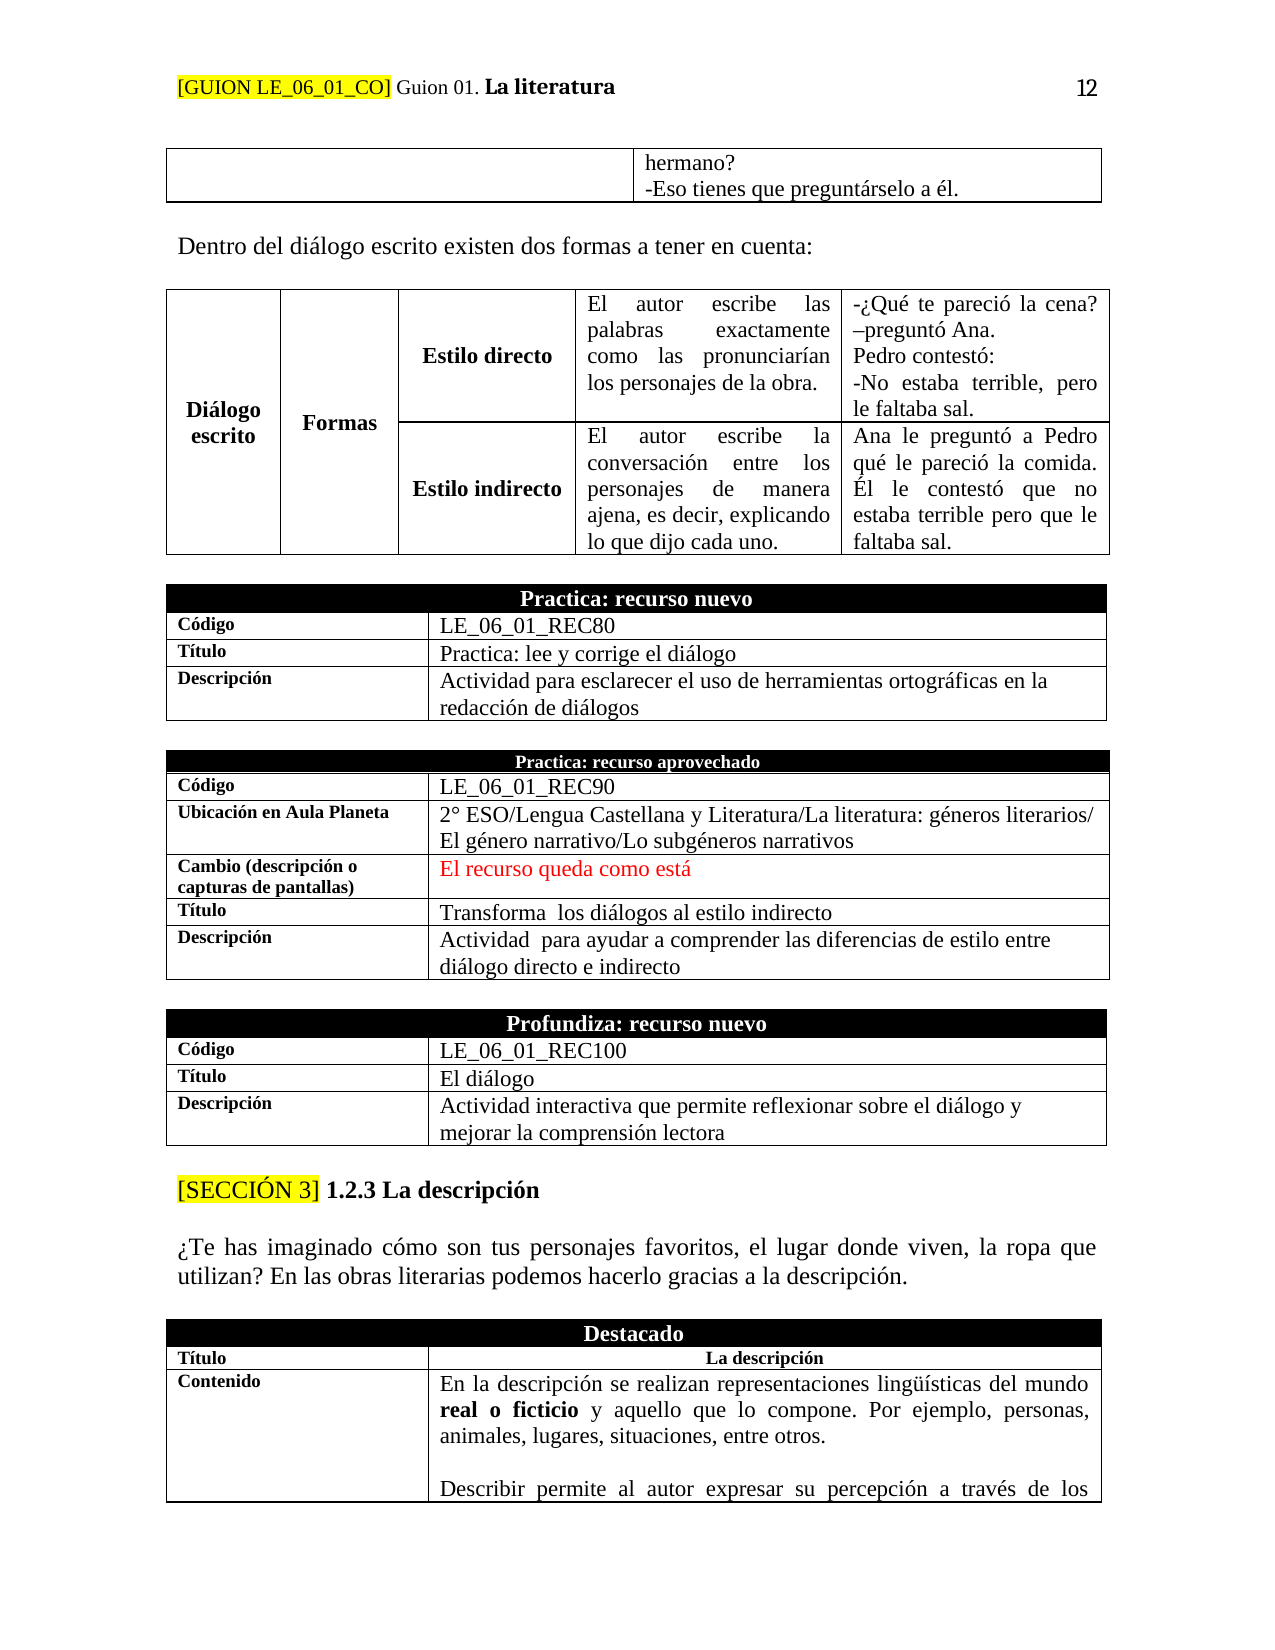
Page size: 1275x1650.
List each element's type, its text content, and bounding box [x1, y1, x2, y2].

table_cell El diálogo [429, 1065, 1106, 1091]
table_cell LE_06_01_REC90 [429, 774, 1109, 800]
table_cell El autor escribe la conversación entre los personajes de manera ajena, es decir, explicando lo que dijo cada uno. [576, 423, 841, 554]
table_header Practica: recurso aprovechado [167, 751, 1109, 772]
table_cell LE_06_01_REC100 [429, 1038, 1106, 1064]
table_cell Título [167, 1347, 428, 1368]
table_cell Actividad interactiva que permite reflexionar sobre el diálogo y mejorar la comprensión lectora [429, 1092, 1106, 1145]
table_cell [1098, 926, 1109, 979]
table_cell Descripción [167, 667, 428, 720]
table_header Destacado [167, 1320, 1101, 1346]
table_cell Estilo indirecto [399, 423, 575, 554]
table_cell Título [167, 1065, 428, 1091]
table_header Diálogo escrito [167, 290, 280, 554]
table_cell Título [167, 640, 428, 666]
table_cell El recurso queda como está [429, 855, 1109, 898]
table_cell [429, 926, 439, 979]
table_cell Descripción [167, 926, 428, 979]
table_cell Descripción [167, 1092, 428, 1145]
table_cell Contenido [167, 1370, 428, 1501]
table_cell LE_06_01_REC80 [429, 613, 1106, 639]
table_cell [429, 1370, 1101, 1501]
table_header Practica: recurso nuevo [167, 585, 1106, 611]
table_cell Practica: lee y corrige el diálogo [429, 640, 1106, 666]
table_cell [634, 149, 1101, 201]
table_header -¿Qué te pareció la cena? –preguntó Ana. Pedro contestó: -No estaba terrible, pero le faltaba sal. [842, 290, 1109, 421]
table_header Formas [281, 290, 398, 554]
table_header El autor escribe las palabras exactamente como las pronunciarían los personajes de la obra. [576, 290, 841, 421]
table_cell Ubicación en Aula Planeta [167, 801, 428, 853]
table_cell 2° ESO/Lengua Castellana y Literatura/La literatura: géneros literarios/ El género narrativo/Lo subgéneros narrativos [429, 801, 1109, 853]
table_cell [167, 149, 633, 201]
table_cell Transforma los diálogos al estilo indirecto [429, 899, 1109, 925]
table_cell Código [167, 1038, 428, 1064]
text ¿Te has imaginado cómo son tus personajes favoritos, el lugar donde viven, la ropa que utilizan? En las obras literarias podemos hacerlo gracias a la descripción. [177, 1232, 1098, 1290]
table_cell Código [167, 774, 428, 800]
table_cell Título [167, 899, 428, 925]
table_cell La descripción [429, 1347, 1101, 1368]
table_cell Actividad para esclarecer el uso de herramientas ortográficas en la redacción de diálogos [429, 667, 1106, 720]
table_cell Cambio (descripción o capturas de pantallas) [167, 855, 428, 898]
table_header Estilo directo [399, 290, 575, 421]
text Dentro del diálogo escrito existen dos formas a tener en cuenta: [177, 231, 1098, 260]
table_cell Código [167, 613, 428, 639]
text [SECCIÓN 3] 1.2.3 La descripción [319, 1175, 1098, 1203]
table_header Profundiza: recurso nuevo [167, 1010, 1106, 1036]
table_cell Ana le preguntó a Pedro qué le pareció la comida. Él le contestó que no estaba terrible pero que le faltaba sal. [842, 423, 1109, 554]
